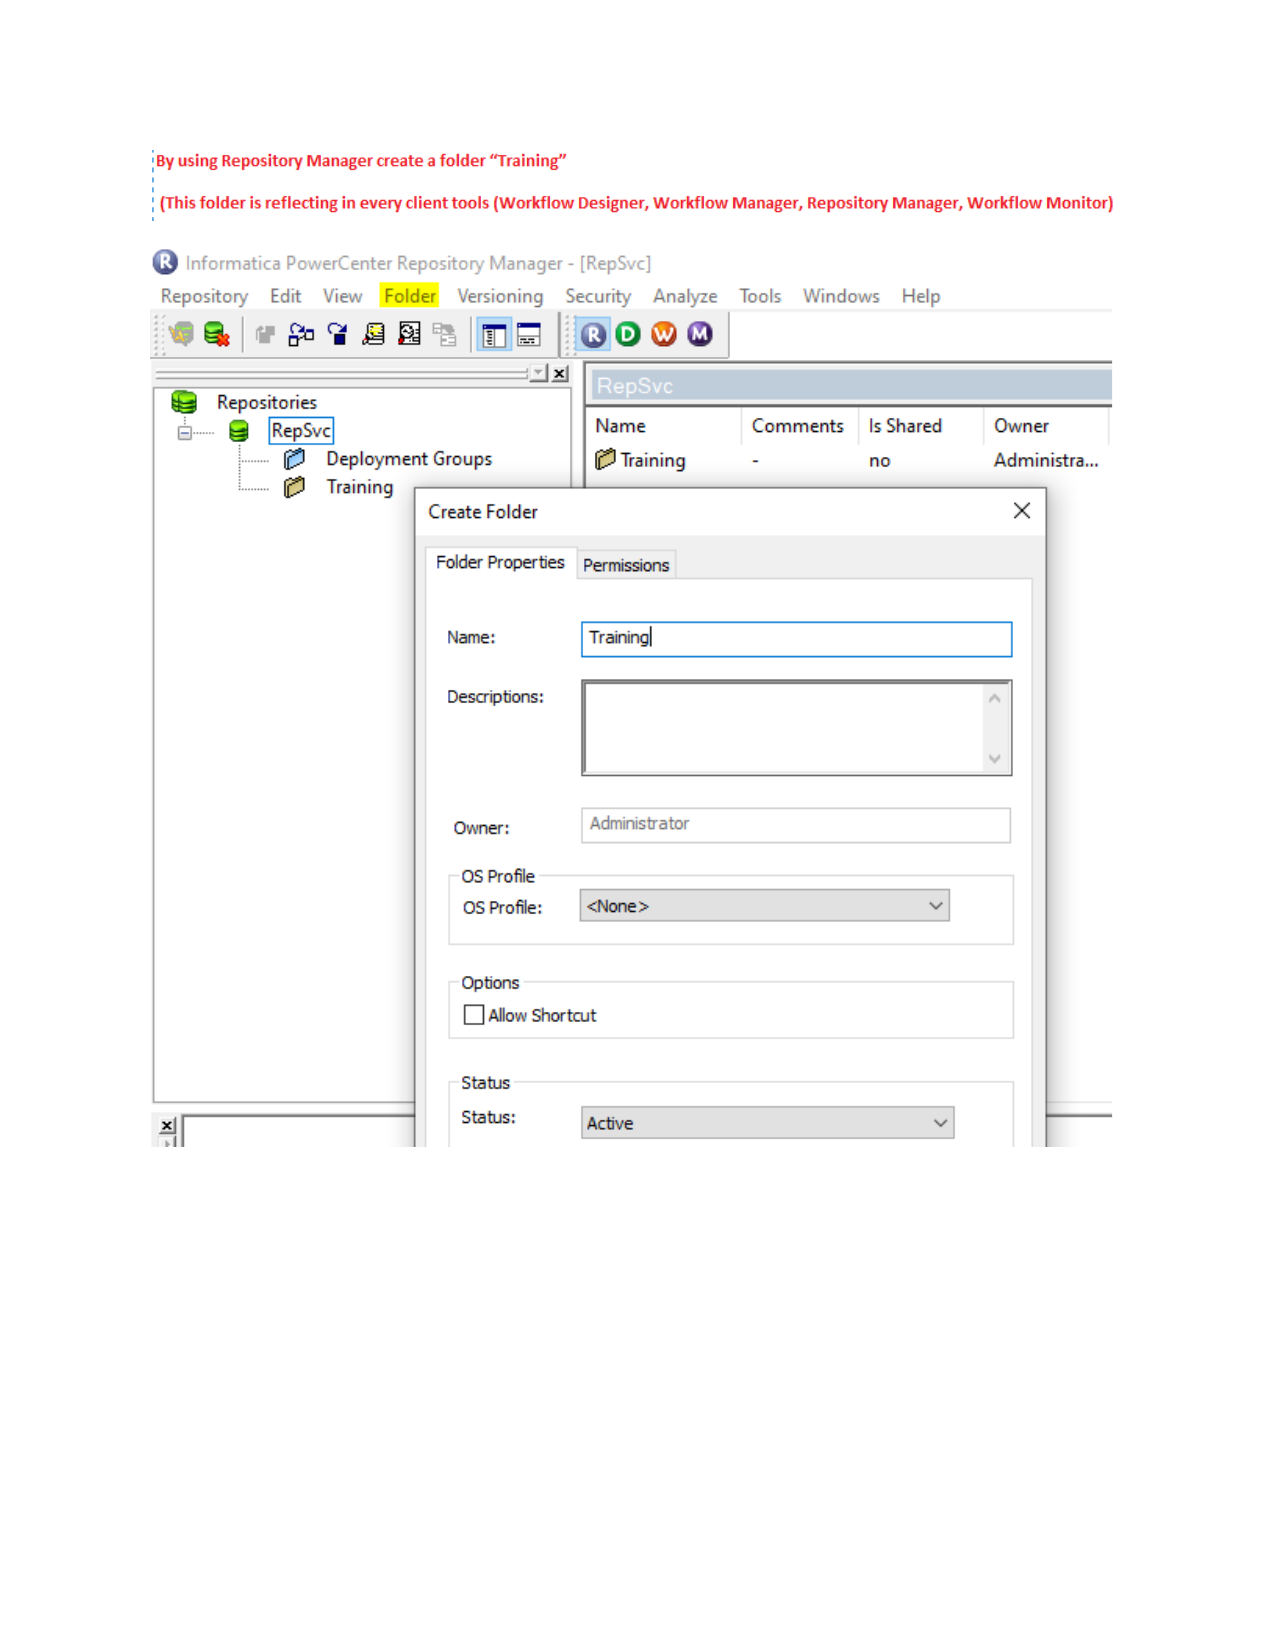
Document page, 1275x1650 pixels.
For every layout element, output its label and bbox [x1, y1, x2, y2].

picture [150, 150, 1125, 221]
picture [150, 245, 1113, 1147]
